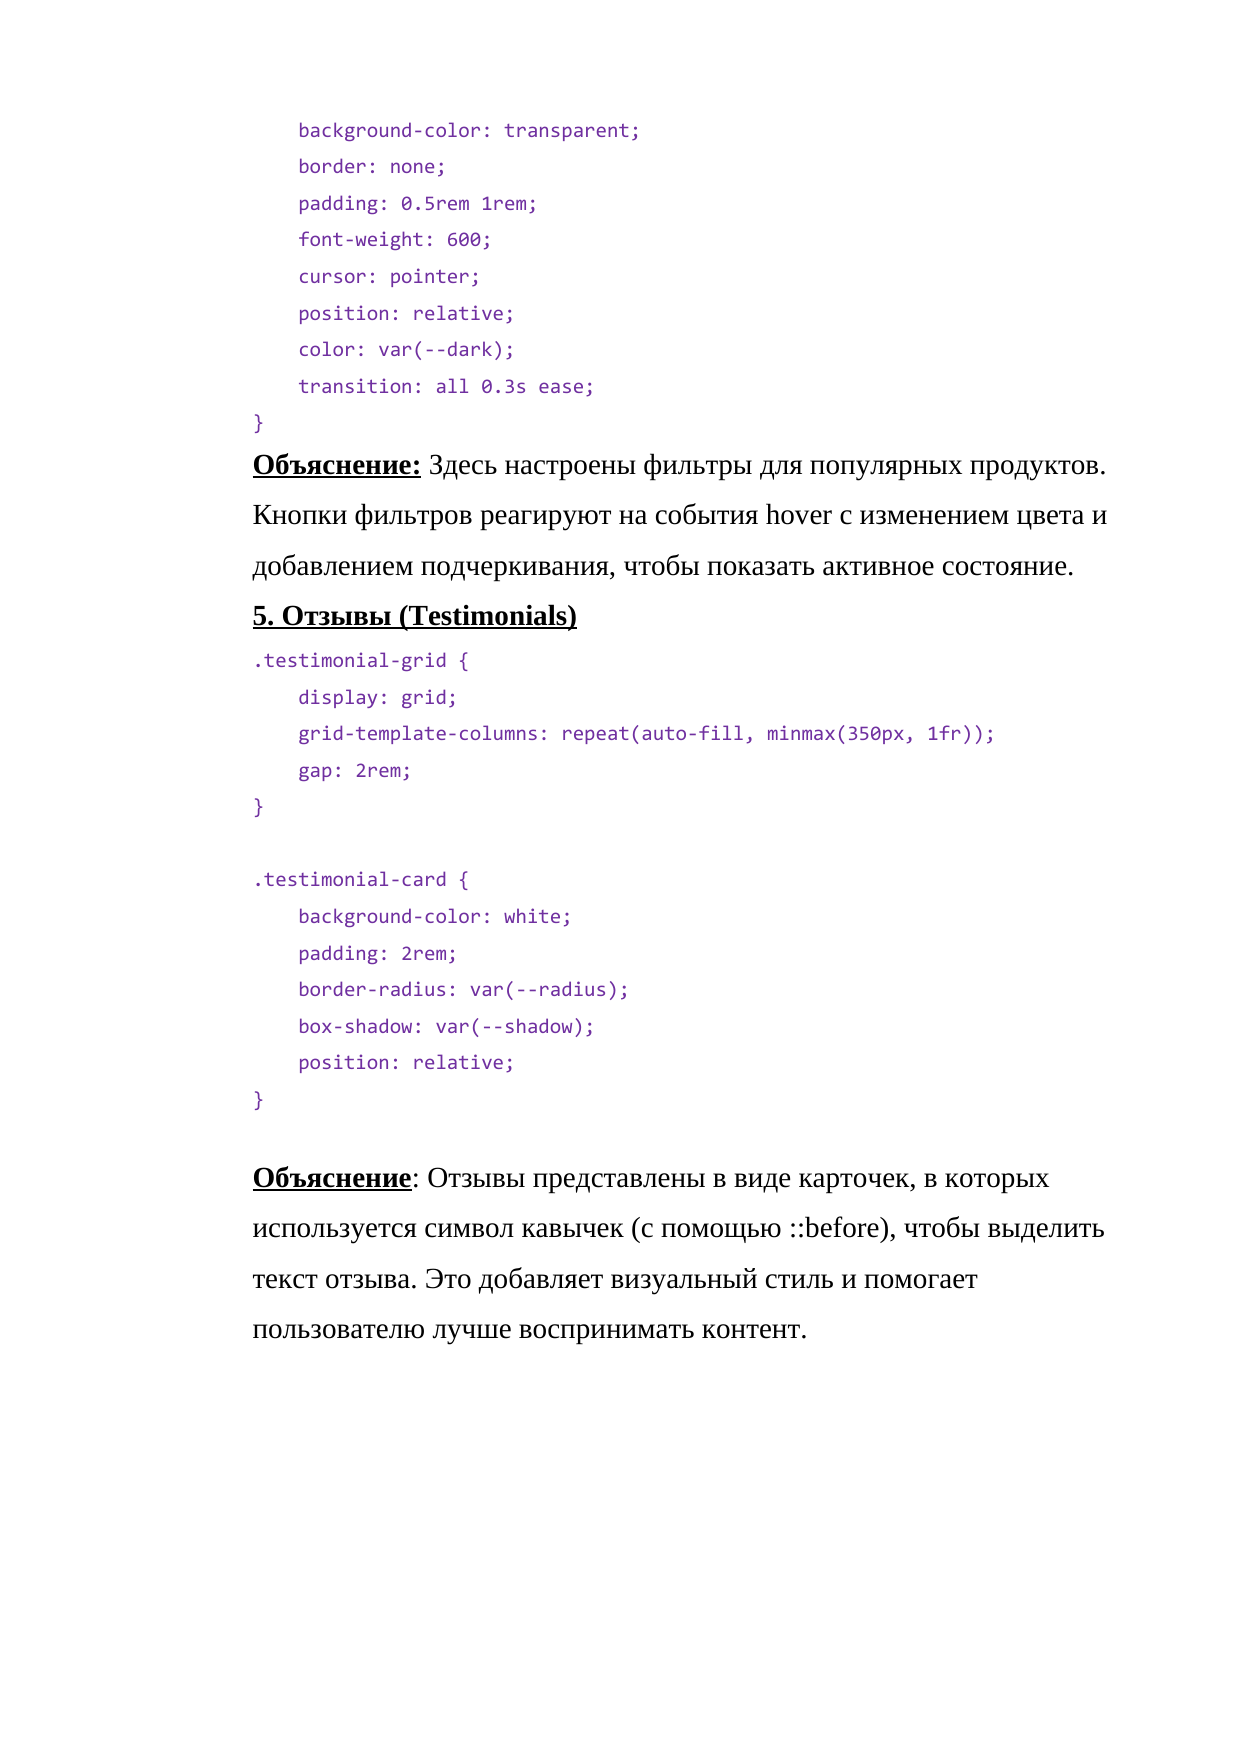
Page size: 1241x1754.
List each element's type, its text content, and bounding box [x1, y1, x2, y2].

text Объяснение: Отзывы представлены в виде карточек, в которых используется символ кавычек (с помощью ::before), чтобы выделить текст отзыва. Это добавляет визуальный стиль и помогает пользователю лучше воспринимать контент. [252, 1160, 1152, 1345]
text border-radius: var(--radius); [252, 977, 1152, 1002]
text grid-template-columns: repeat(auto-fill, minmax(350px, 1fr)); [252, 722, 1152, 746]
text } [252, 411, 1152, 435]
text Объяснение: Здесь настроены фильтры для популярных продуктов. Кнопки фильтров реагируют на события hover с изменением цвета и добавлением подчеркивания, чтобы показать активное состояние. [252, 447, 1152, 581]
text background-color: transparent; [252, 118, 1152, 142]
text } [252, 1087, 1152, 1112]
text padding: 2rem; [252, 941, 1152, 965]
text 5. Отзывы (Testimonials) [252, 598, 1152, 632]
text box-shadow: var(--shadow); [252, 1014, 1152, 1038]
text gap: 2rem; [252, 758, 1152, 782]
text background-color: white; [252, 904, 1152, 929]
text transition: all 0.3s ease; [252, 374, 1152, 398]
text color: var(--dark); [252, 337, 1152, 362]
text position: relative; [252, 301, 1152, 325]
text position: relative; [252, 1051, 1152, 1075]
text .testimonial-grid { [252, 648, 1152, 673]
text font-weight: 600; [252, 228, 1152, 252]
text .testimonial-card { [252, 868, 1152, 892]
text padding: 0.5rem 1rem; [252, 191, 1152, 216]
text } [252, 795, 1152, 819]
text display: grid; [252, 685, 1152, 709]
text border: none; [252, 155, 1152, 179]
text cursor: pointer; [252, 264, 1152, 289]
